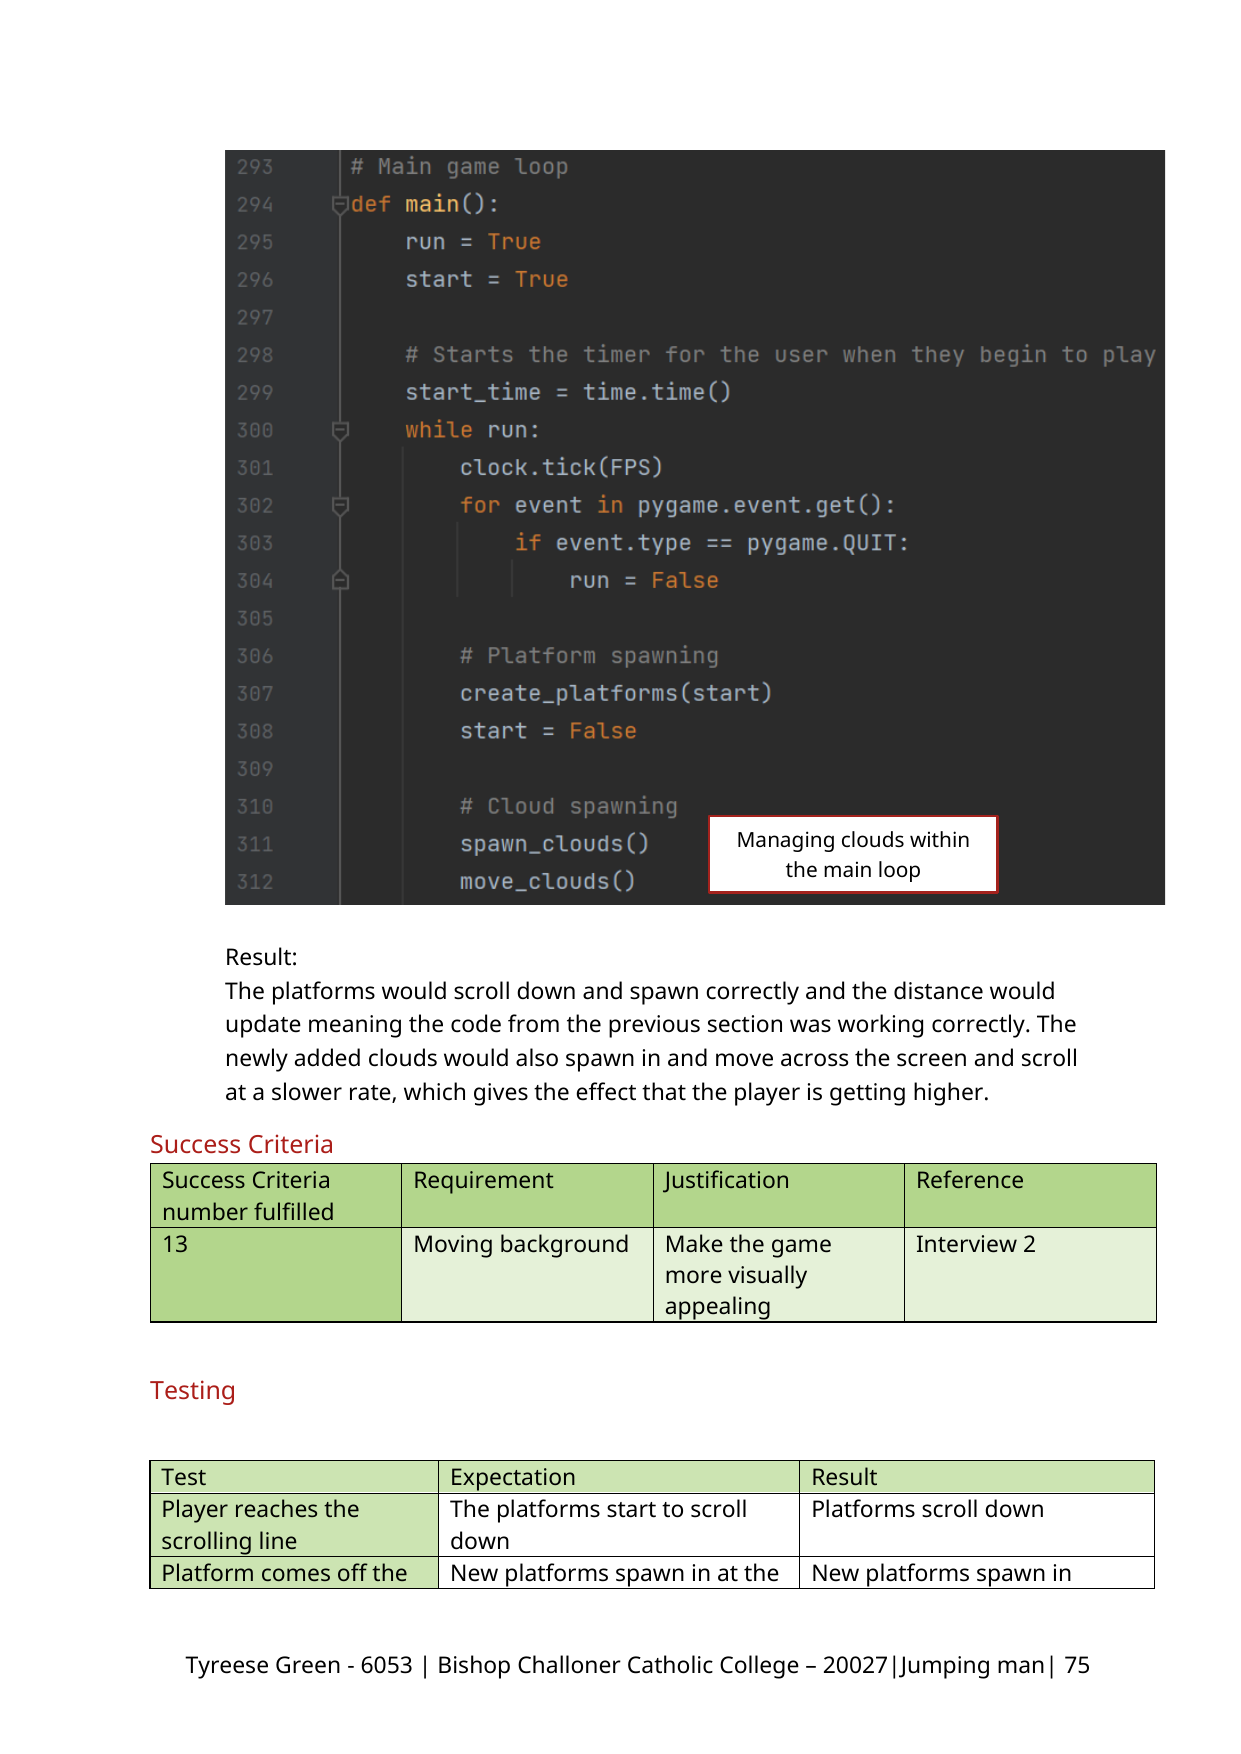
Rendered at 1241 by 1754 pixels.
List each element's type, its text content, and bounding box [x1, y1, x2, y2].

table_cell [151, 1557, 438, 1588]
table_cell Make the game more visually appealing [654, 1228, 904, 1321]
table_cell The platforms start to scroll down [439, 1494, 799, 1556]
list Result: [225, 941, 1090, 972]
list The platforms would scroll down and spawn correctly and the distance would update meaning the code from the previous section was working correctly. The newly added clouds would also spawn in and move across the screen and scroll at a slower rate, which gives the effect that the player is getting higher. [225, 975, 1090, 1107]
picture [225, 150, 1166, 905]
table_header Justification [654, 1164, 904, 1227]
table_header Expectation [439, 1461, 799, 1492]
table_header Test [151, 1461, 438, 1492]
table_cell 13 [151, 1228, 401, 1321]
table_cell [800, 1557, 1154, 1588]
subtitle Success Criteria [150, 1126, 1090, 1160]
table_header Success Criteria number fulfilled [151, 1164, 401, 1227]
subtitle Testing [150, 1373, 1090, 1407]
table_cell Moving background [402, 1228, 653, 1321]
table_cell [439, 1557, 799, 1588]
table_cell Interview 2 [905, 1228, 1156, 1321]
table_header Result [800, 1461, 1154, 1492]
table_header Requirement [402, 1164, 653, 1227]
table_header Reference [905, 1164, 1156, 1227]
table_cell Platforms scroll down [800, 1494, 1154, 1556]
table_cell Player reaches the scrolling line [151, 1494, 438, 1556]
